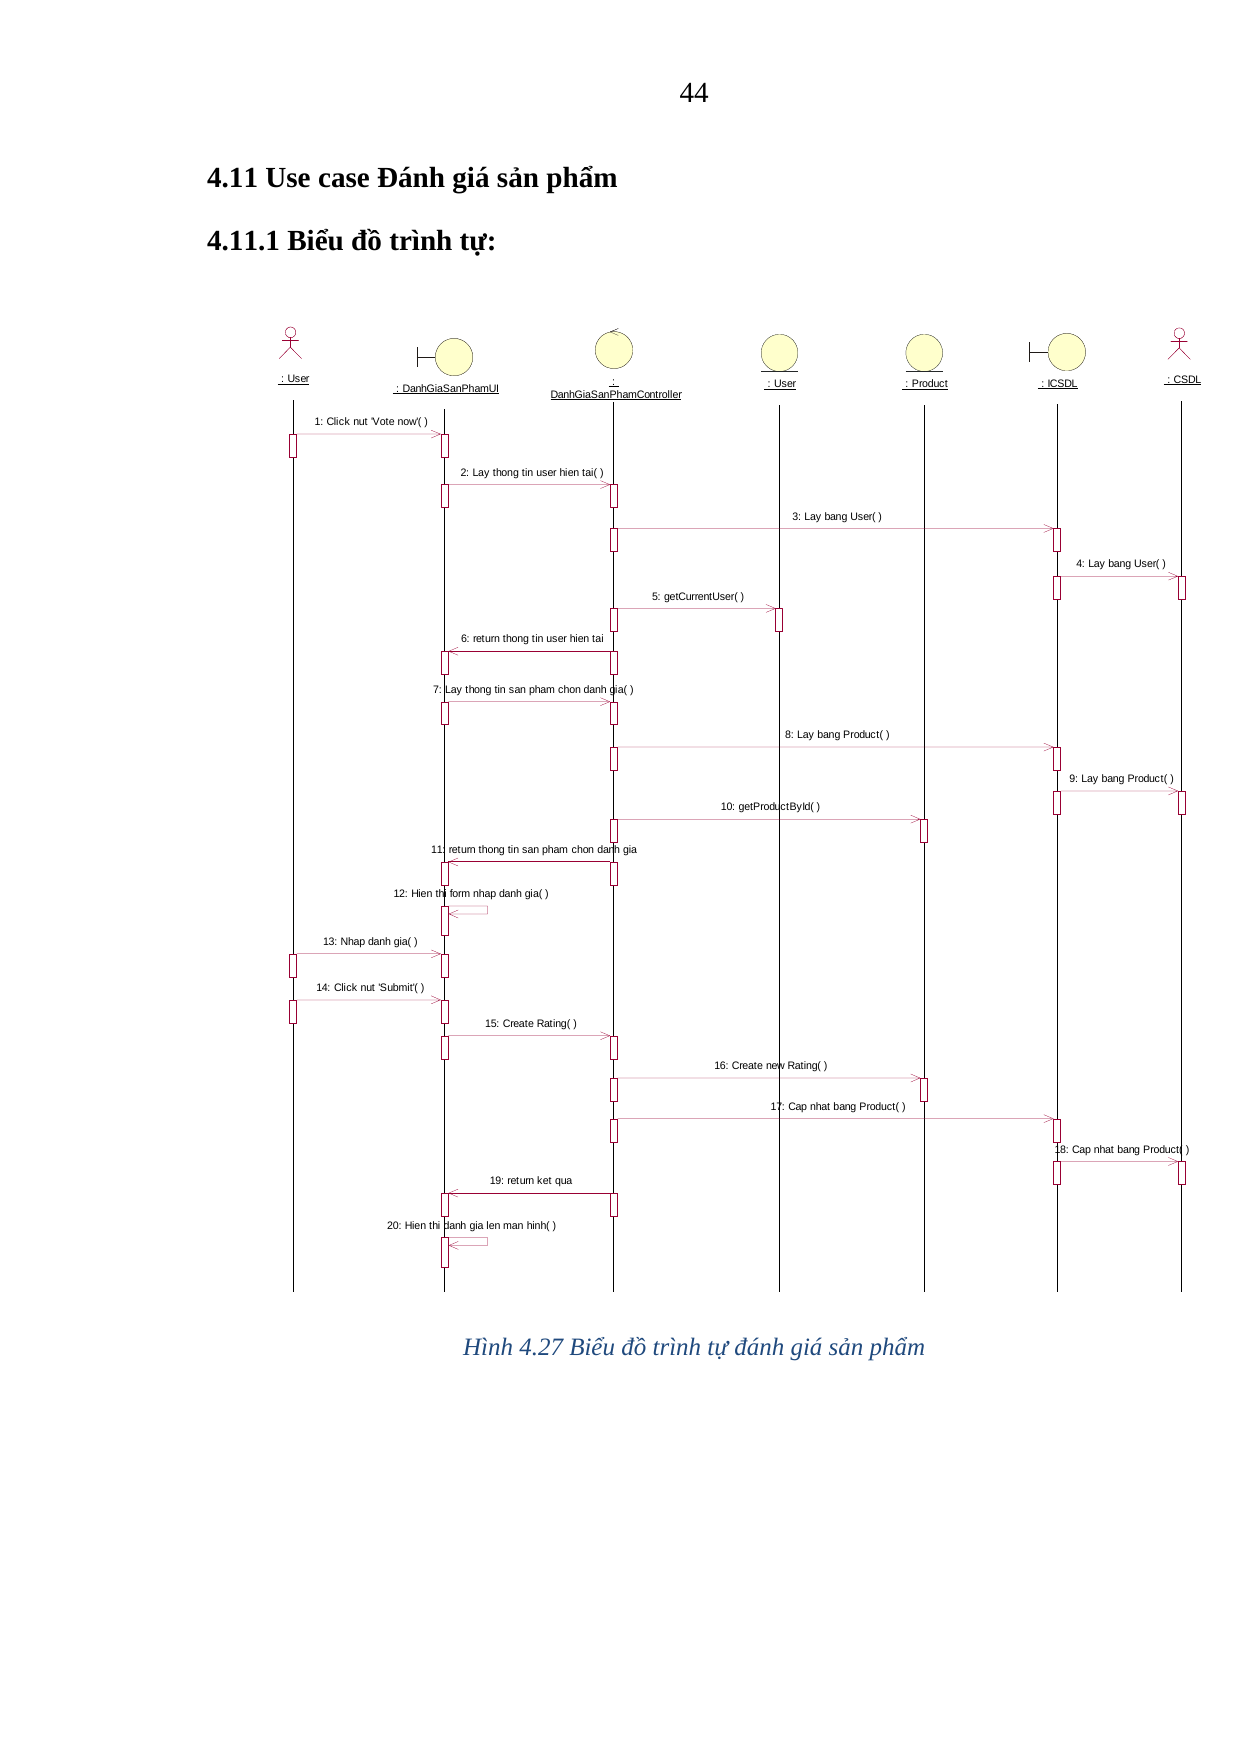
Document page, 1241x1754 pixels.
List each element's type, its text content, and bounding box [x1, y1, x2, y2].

subtitle Use case Đánh giá sản phẩm [207, 160, 1122, 194]
subtitle Biểu đồ trình tự: [207, 223, 1122, 257]
